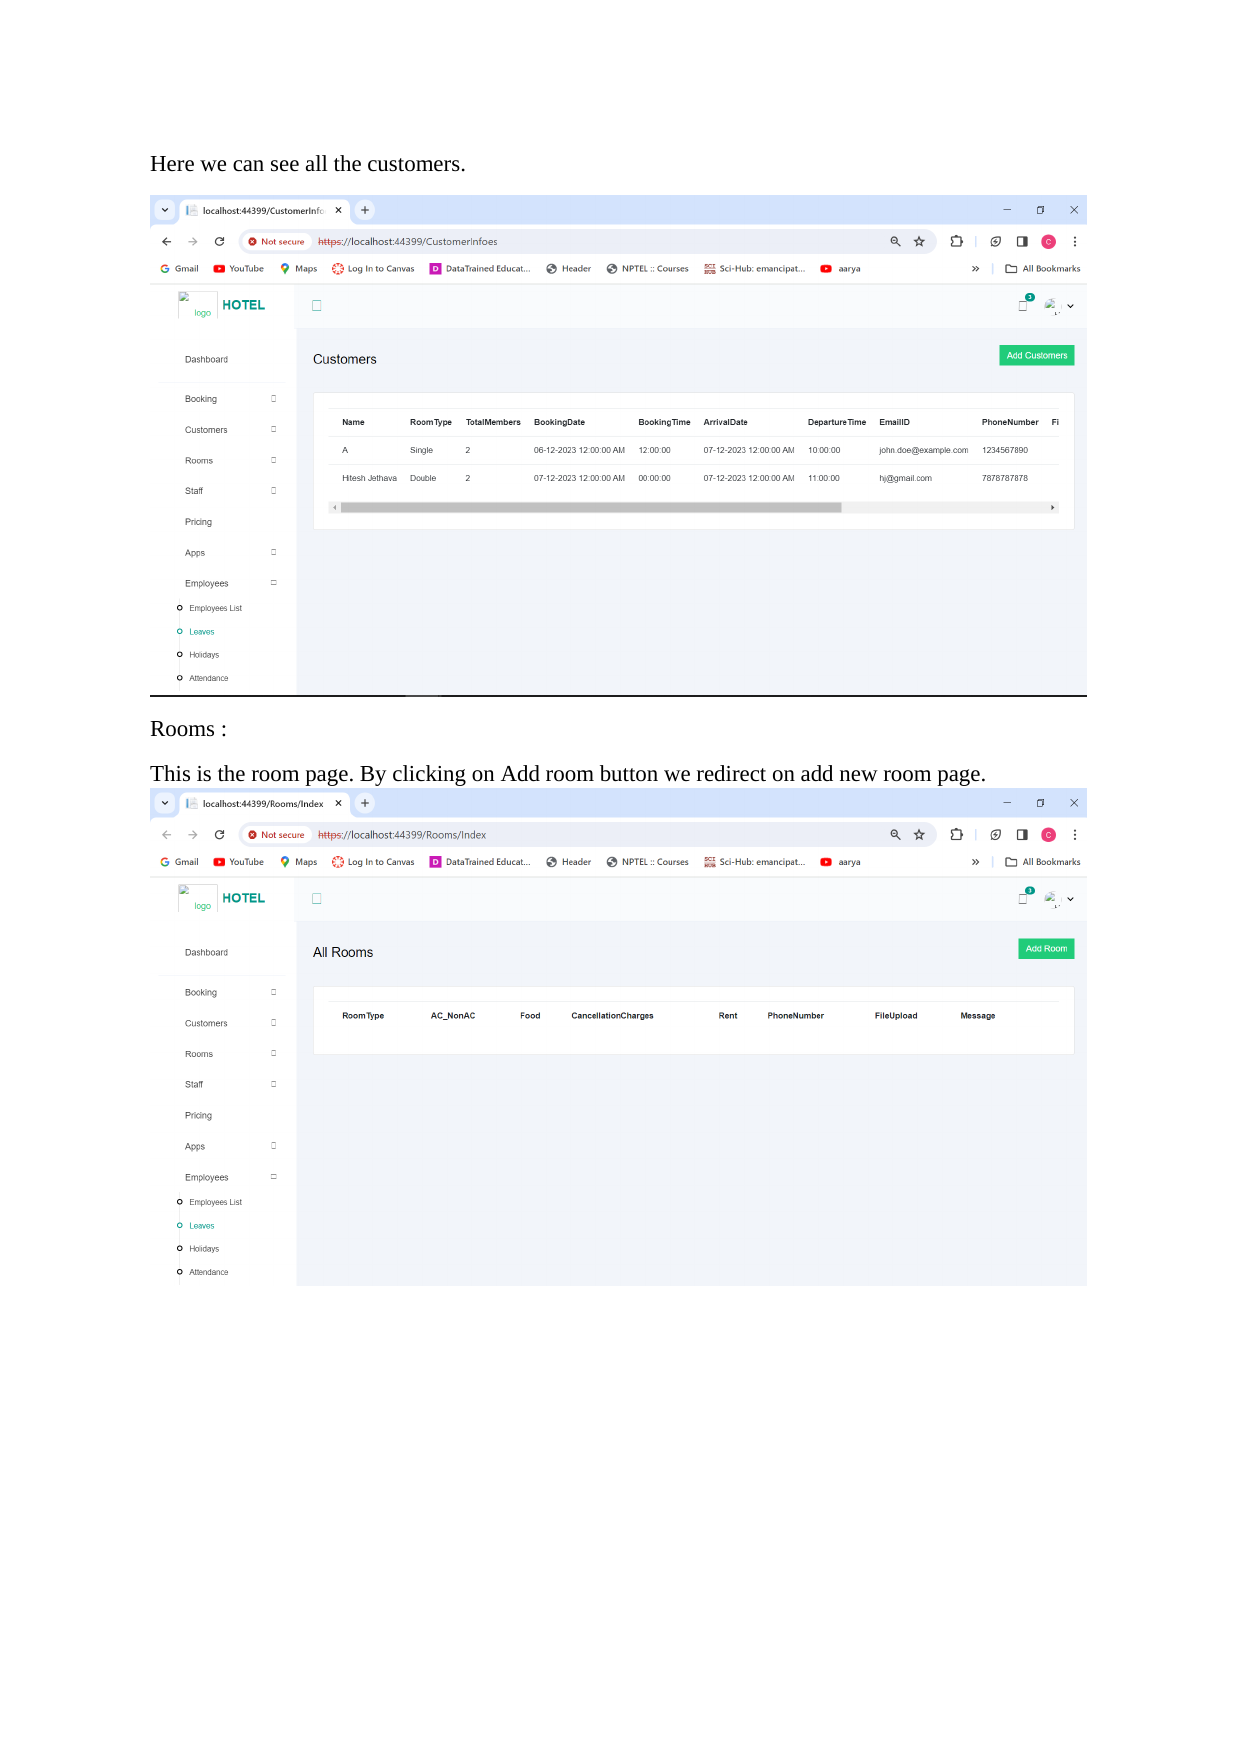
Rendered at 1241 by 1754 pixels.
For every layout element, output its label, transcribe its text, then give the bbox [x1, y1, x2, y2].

picture [150, 195, 1087, 697]
text Rooms : [150, 715, 1090, 742]
picture [150, 788, 1087, 1286]
text Here we can see all the customers. [150, 150, 1090, 176]
